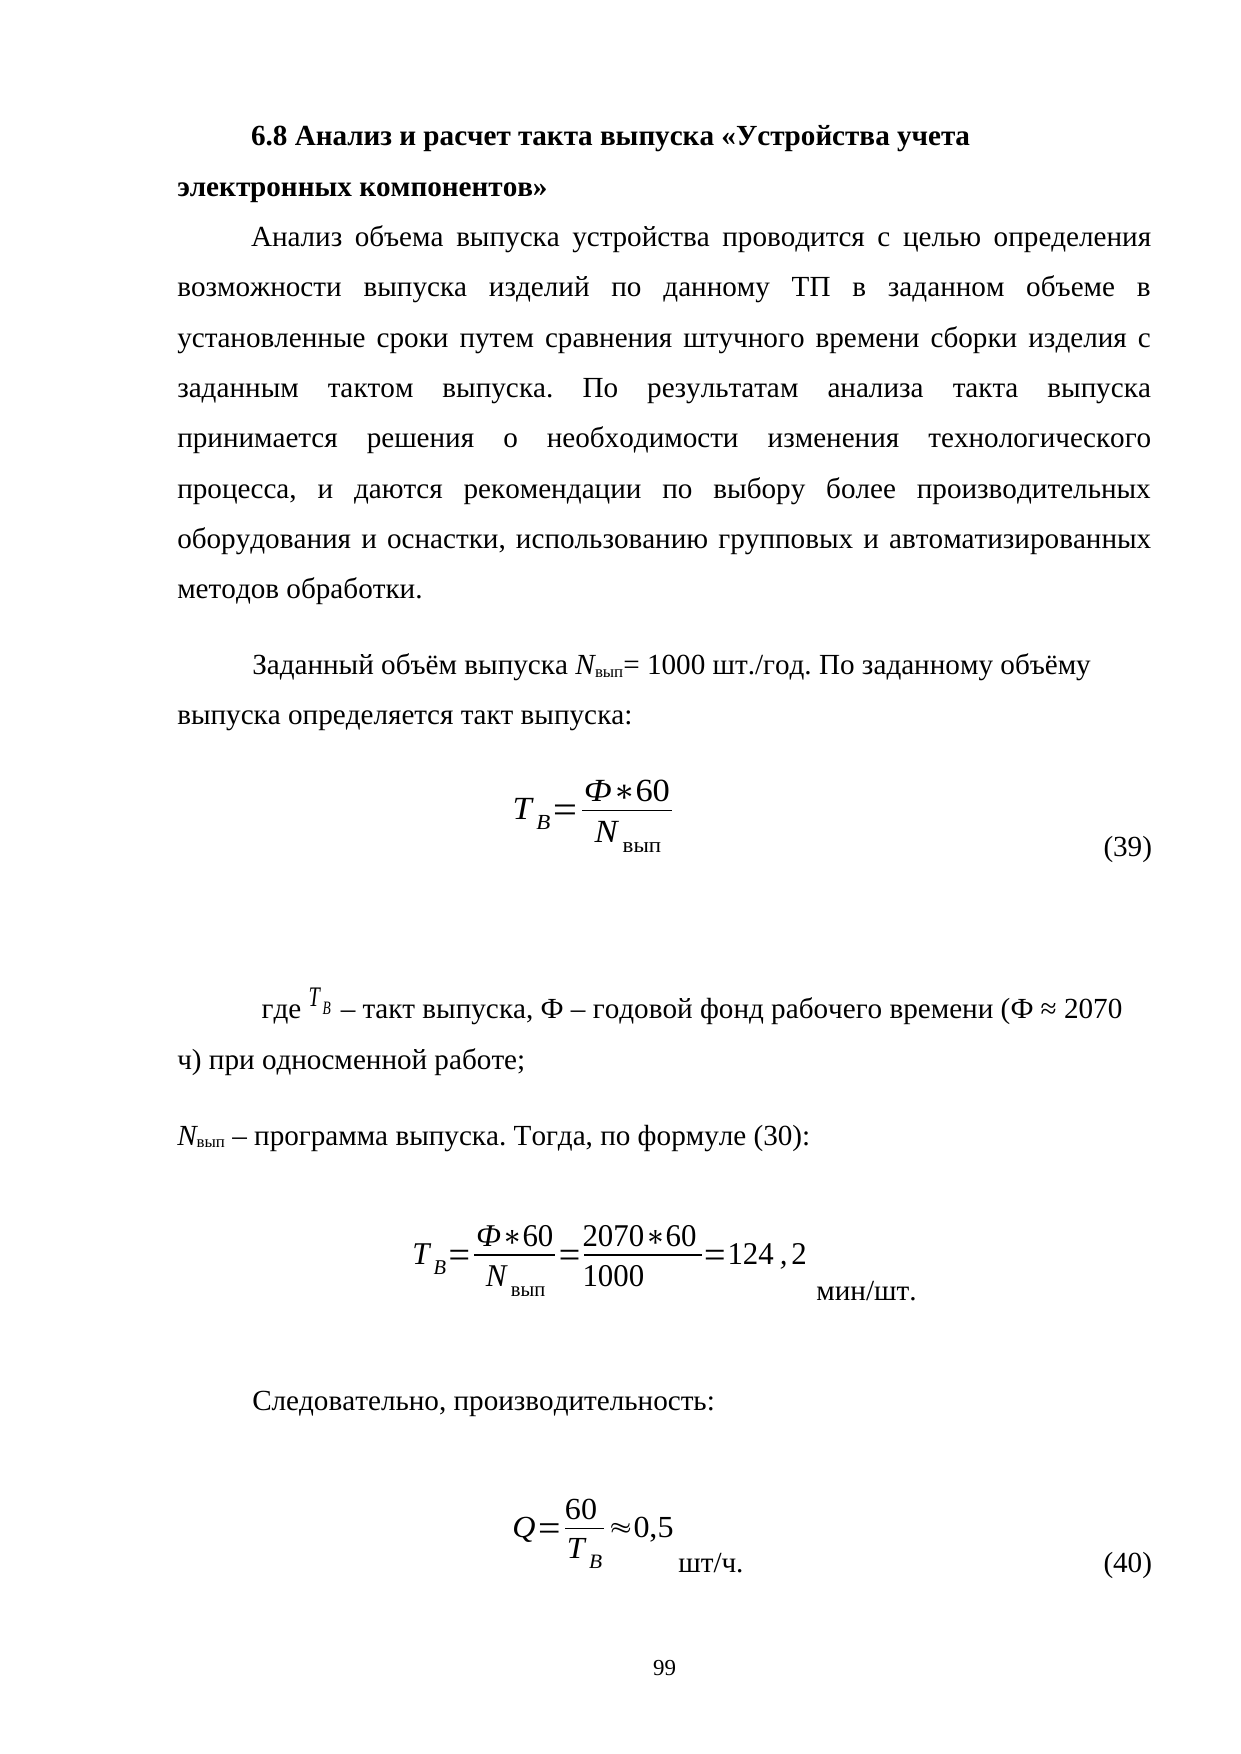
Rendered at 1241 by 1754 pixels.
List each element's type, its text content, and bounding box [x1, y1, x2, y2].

text 6.8 Анализ и расчет такта выпуска «Устройства учета электронных компонентов» [177, 118, 1152, 202]
text мин/шт. [177, 1218, 1152, 1307]
text где – такт выпуска, Ф – годовой фонд рабочего времени (Ф ≈ 2070 ч) при односменной работе; [177, 981, 1152, 1076]
text Nвып – программа выпуска. Тогда, по формуле (30): [177, 1118, 1152, 1151]
text Заданный объём выпуска Nвып= 1000 шт./год. По заданному объёму выпуска определяется такт выпуска: [177, 647, 1152, 731]
text Анализ объема выпуска устройства проводится с целью определения возможности выпуска изделий по данному ТП в заданном объеме в установленные сроки путем сравнения штучного времени сборки изделия с заданным тактом выпуска. По результатам анализа такта выпуска принимается решения о необходимости изменения технологического процесса, и даются рекомендации по выбору более производительных оборудования и оснастки, использованию групповых и автоматизированных методов обработки. [177, 219, 1152, 605]
text (39) [177, 773, 1152, 863]
text Следовательно, производительность: [177, 1383, 1152, 1417]
text шт/ч. (40) [177, 1493, 1152, 1579]
